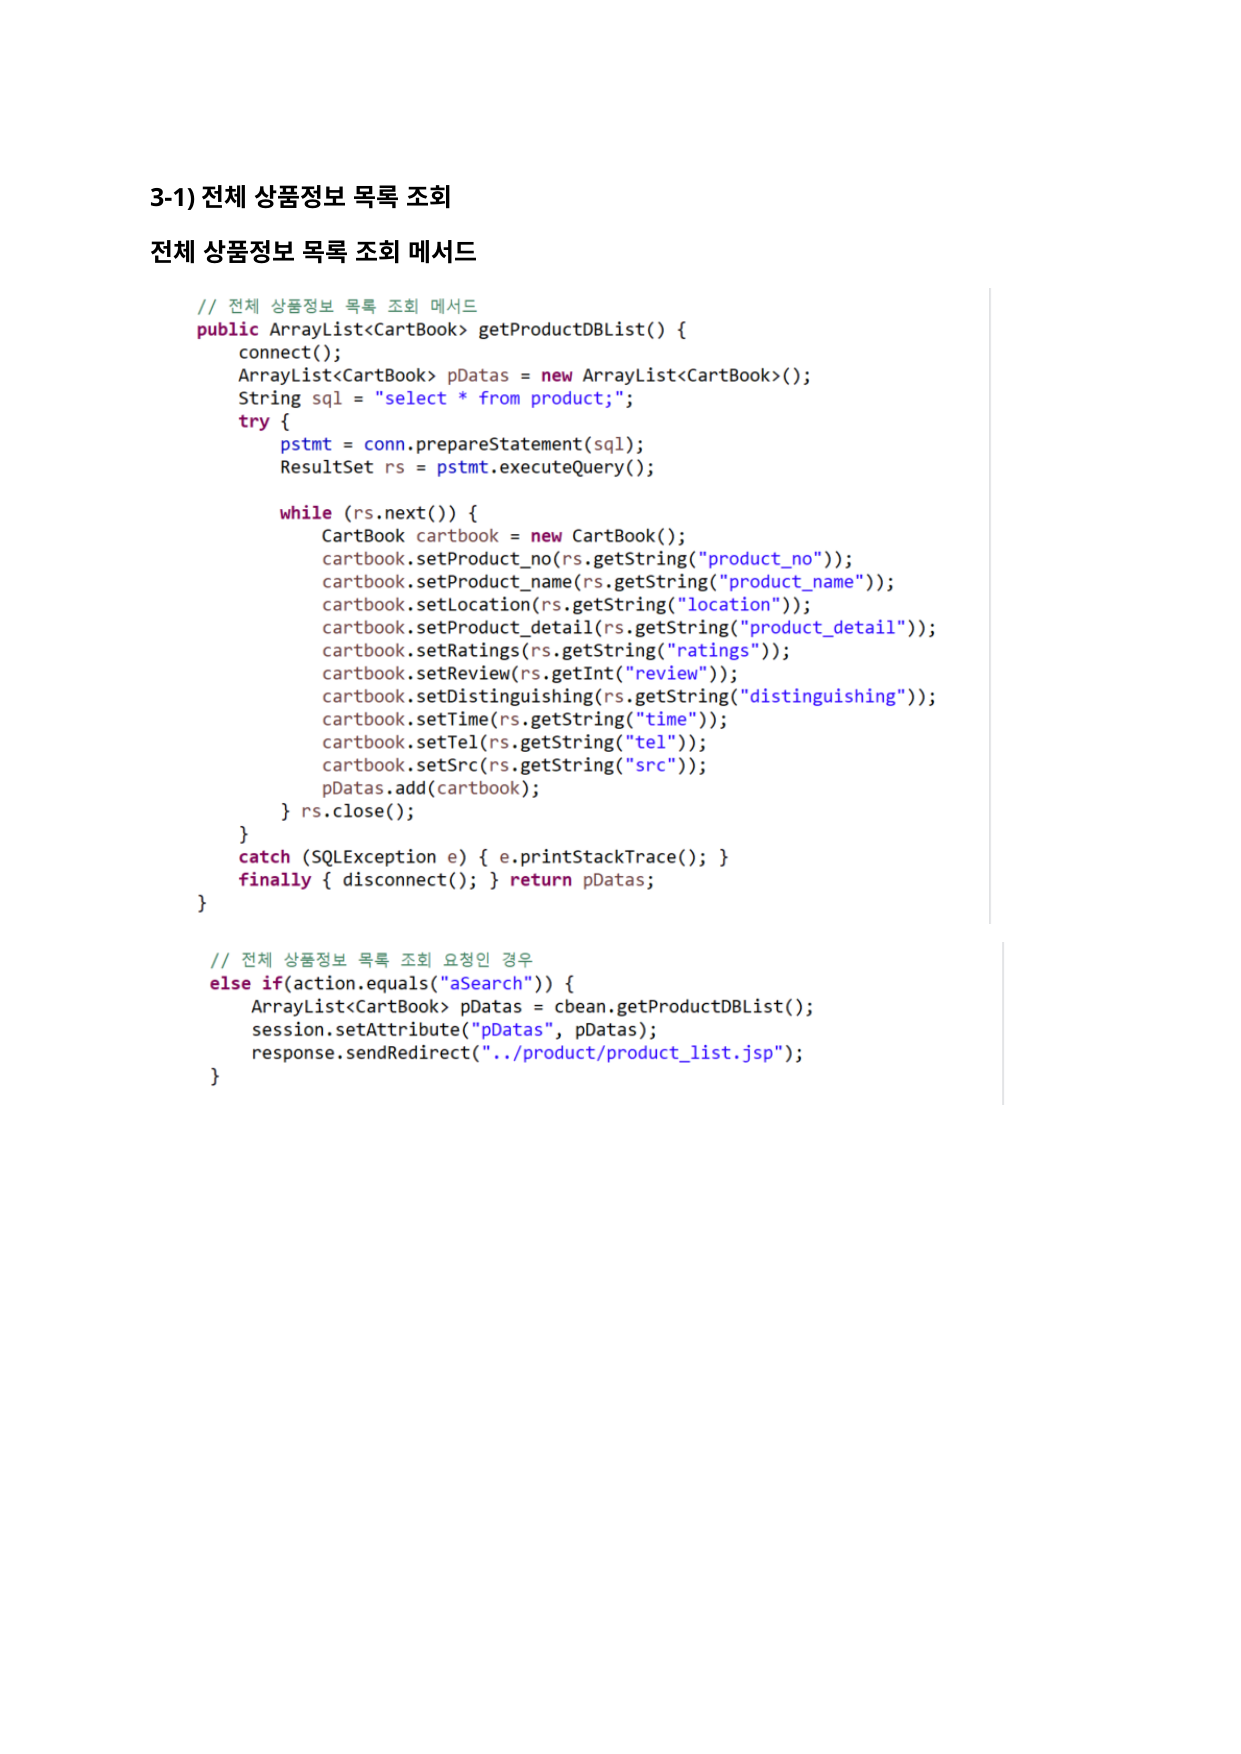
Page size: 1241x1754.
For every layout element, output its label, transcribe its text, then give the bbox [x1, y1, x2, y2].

text 전체 상품정보 목록 조회 메서드 [150, 233, 1090, 269]
text 3-1) 전체 상품정보 목록 조회 [150, 177, 1090, 213]
